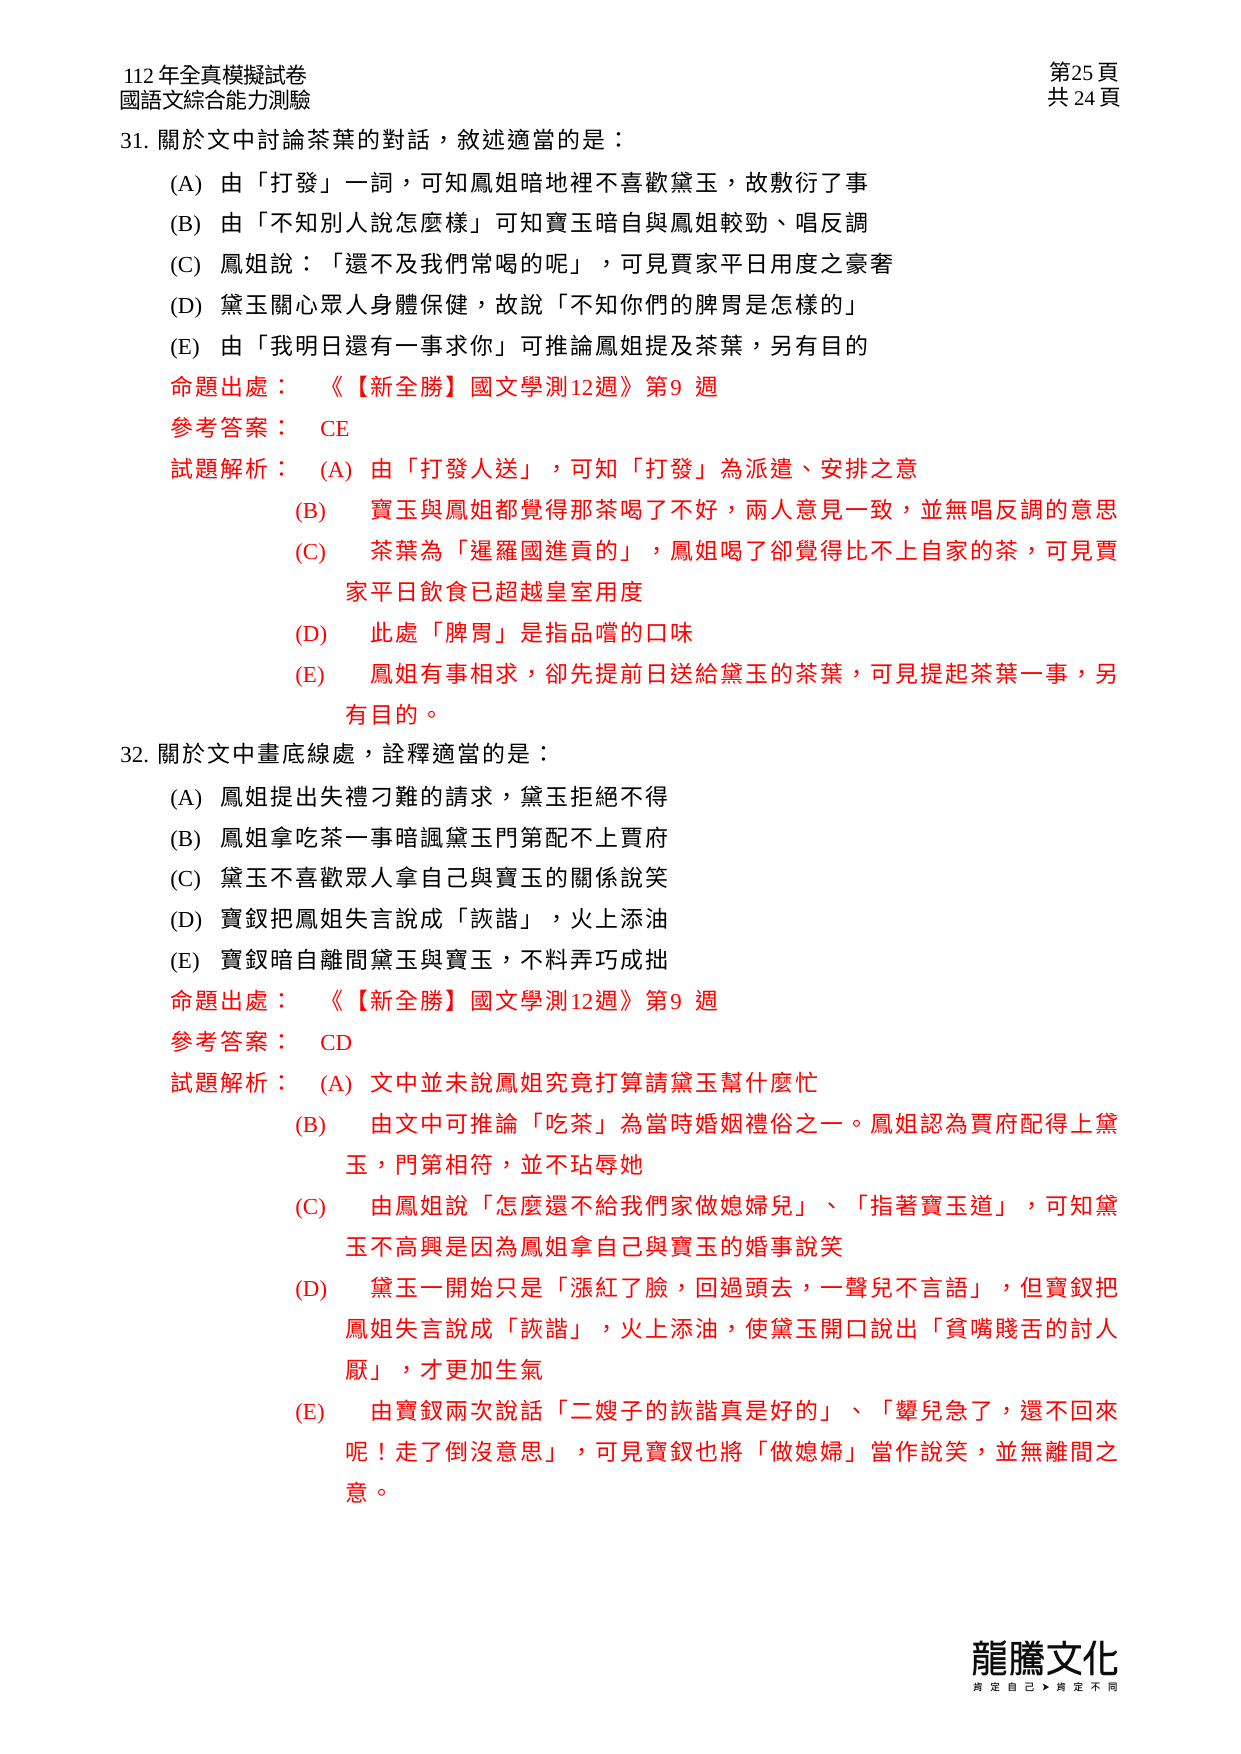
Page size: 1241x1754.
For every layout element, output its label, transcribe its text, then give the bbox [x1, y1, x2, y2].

text (B) 寶玉與鳳姐都覺得那茶喝了不好，兩人意見一致，並無唱反調的意思 [283, 488, 1120, 529]
text 命題出處： 《【新全勝】國文學測12週》第9週 [158, 979, 1120, 1020]
text (D) 此處「脾胃」是指品嚐的口味 [283, 611, 1120, 652]
text (D) 黛玉一開始只是「漲紅了臉，回過頭去，一聲兒不言語」，但寶釵把鳳姐失言說成「詼諧」，火上添油，使黛玉開口說出「貧嘴賤舌的討人厭」，才更加生氣 [283, 1266, 1120, 1389]
text 31. 關於文中討論茶葉的對話，敘述適當的是： (A)由「打發」一詞，可知鳳姐暗地裡不喜歡黛玉，故敷衍了事 (B)由「不知別人說怎麼樣」可知寶玉暗自與鳳姐較勁、唱反調 (C)鳳姐說：「還不及我們常喝的呢」，可見賈家平日用度之豪奢 (D)黛玉關心眾人身體保健，故說「不知你們的脾胃是怎樣的」 (E)由「我明日還有一事求你」可推論鳳姐提及茶葉，另有目的 [120, 119, 1120, 365]
text (B) 由文中可推論「吃茶」為當時婚姻禮俗之一。鳳姐認為賈府配得上黛玉，門第相符，並不玷辱她 [283, 1102, 1120, 1184]
text 試題解析： (A) 由「打發人送」，可知「打發」為派遣、安排之意 [158, 447, 1120, 488]
text (E) 鳳姐有事相求，卻先提前日送給黛玉的茶葉，可見提起茶葉一事，另有目的。 [283, 652, 1120, 734]
text 命題出處： 《【新全勝】國文學測12週》第9週 [158, 365, 1120, 406]
text (E) 由寶釵兩次說話「二嫂子的詼諧真是好的」、「顰兒急了，還不回來呢！走了倒沒意思」，可見寶釵也將「做媳婦」當作說笑，並無離間之意。 [283, 1389, 1120, 1511]
text (C) 茶葉為「暹羅國進貢的」，鳳姐喝了卻覺得比不上自家的茶，可見賈家平日飲食已超越皇室用度 [283, 529, 1120, 611]
picture [963, 1638, 1123, 1695]
text 32. 關於文中畫底線處，詮釋適當的是： (A)鳳姐提出失禮刁難的請求，黛玉拒絕不得 (B)鳳姐拿吃茶一事暗諷黛玉門第配不上賈府 (C)黛玉不喜歡眾人拿自己與寶玉的關係說笑 (D)寶釵把鳳姐失言說成「詼諧」，火上添油 (E)寶釵暗自離間黛玉與寶玉，不料弄巧成拙 [120, 734, 1120, 979]
text 參考答案： CE [158, 406, 1120, 447]
text 試題解析： (A) 文中並未說鳳姐究竟打算請黛玉幫什麼忙 [158, 1061, 1120, 1102]
text (C) 由鳳姐說「怎麼還不給我們家做媳婦兒」、「指著寶玉道」，可知黛玉不高興是因為鳳姐拿自己與寶玉的婚事說笑 [283, 1184, 1120, 1266]
text 參考答案： CD [158, 1020, 1120, 1061]
